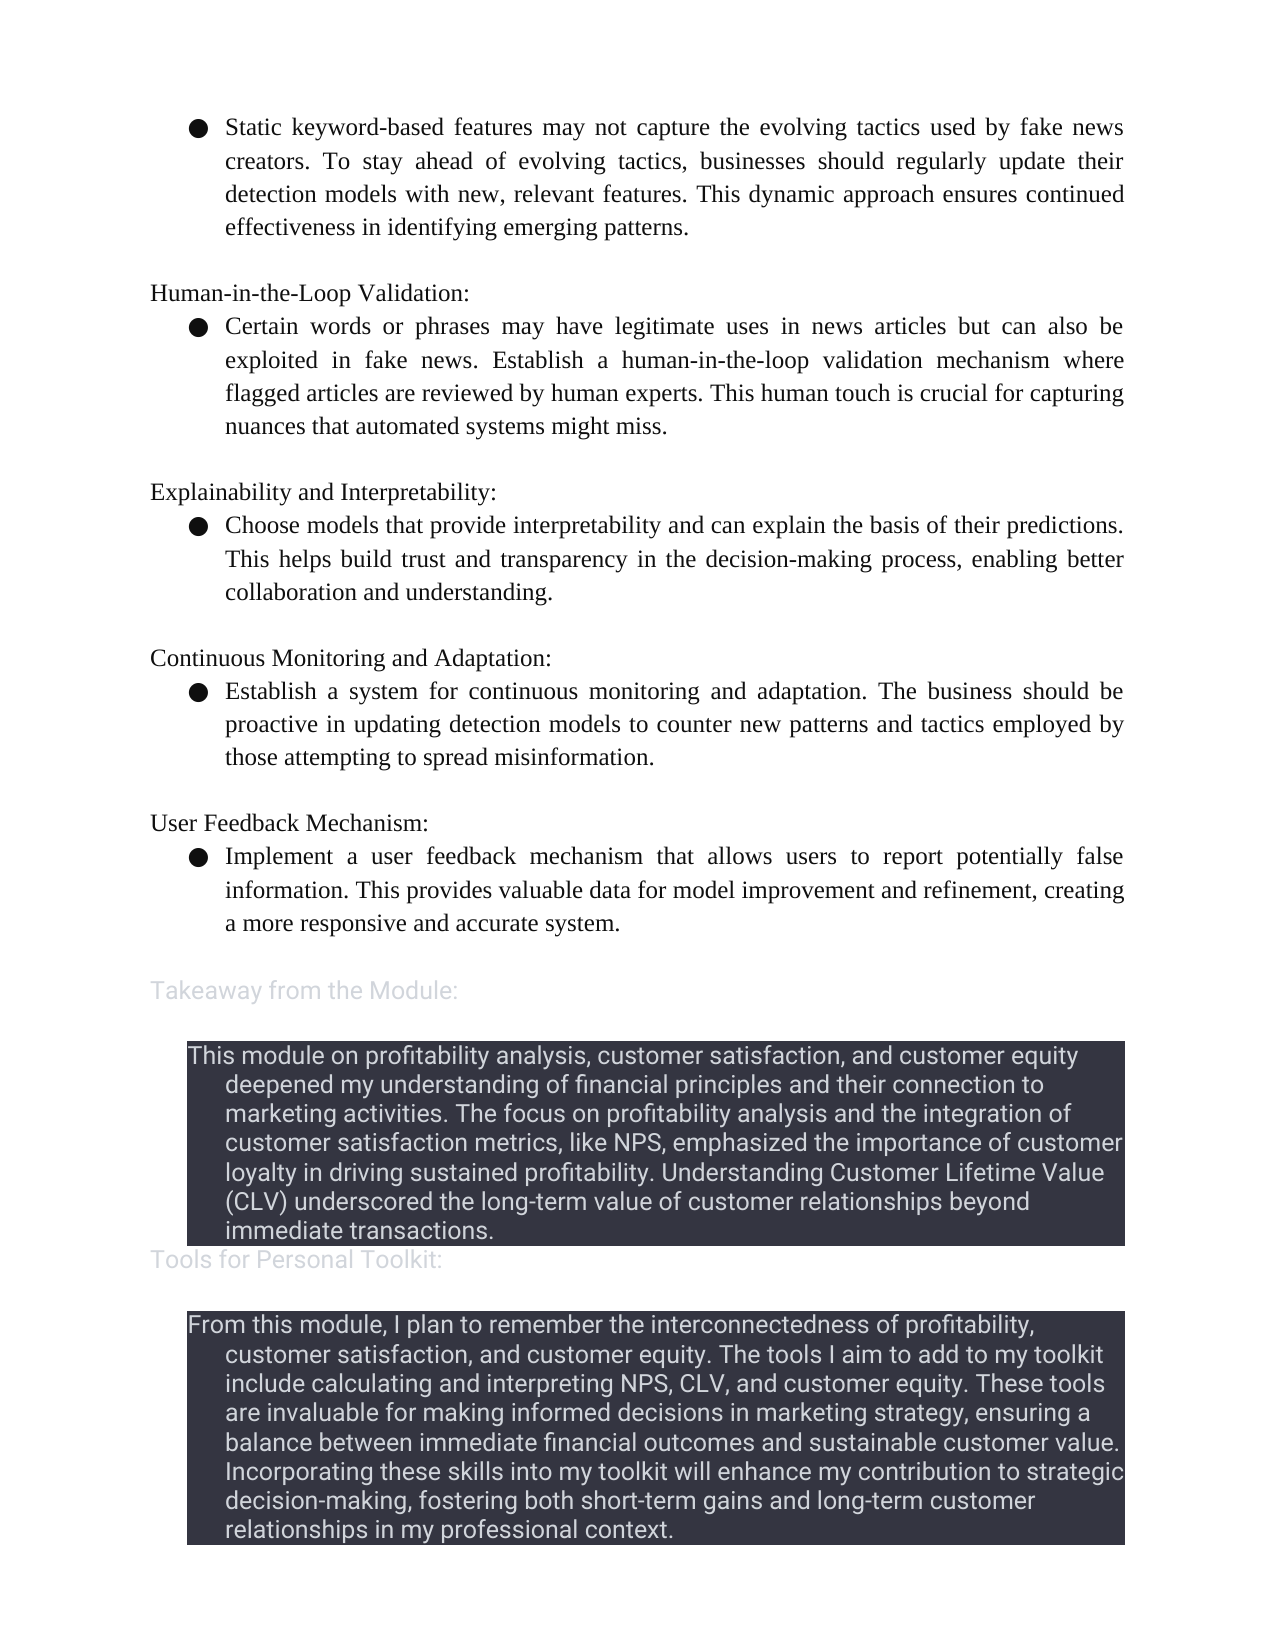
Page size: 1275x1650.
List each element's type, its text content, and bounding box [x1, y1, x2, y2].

list Implement a user feedback mechanism that allows users to report potentially false information. This provides valuable data for model improvement and refinement, creating a more responsive and accurate system. [187, 841, 1125, 937]
list Static keyword-based features may not capture the evolving tactics used by fake news creators. To stay ahead of evolving tactics, businesses should regularly update their detection models with new, relevant features. This dynamic approach ensures continued effectiveness in identifying emerging patterns. [187, 112, 1125, 241]
list Establish a system for continuous monitoring and adaptation. The business should be proactive in updating detection models to counter new patterns and tactics employed by those attempting to spread misinformation. [187, 676, 1125, 771]
text Human-in-the-Loop Validation: [150, 278, 1125, 307]
list Choose models that provide interpretability and can explain the basis of their predictions. This helps build trust and transparency in the decision-making process, enabling better collaboration and understanding. [187, 510, 1125, 605]
text User Feedback Mechanism: [150, 808, 1125, 837]
list Certain words or phrases may have legitimate uses in news articles but can also be exploited in fake news. Establish a human-in-the-loop validation mechanism where flagged articles are reviewed by human experts. This human touch is crucial for capturing nuances that automated systems might miss. [187, 311, 1125, 440]
text Explainability and Interpretability: [150, 477, 1125, 506]
text Continuous Monitoring and Adaptation: [150, 643, 1125, 671]
